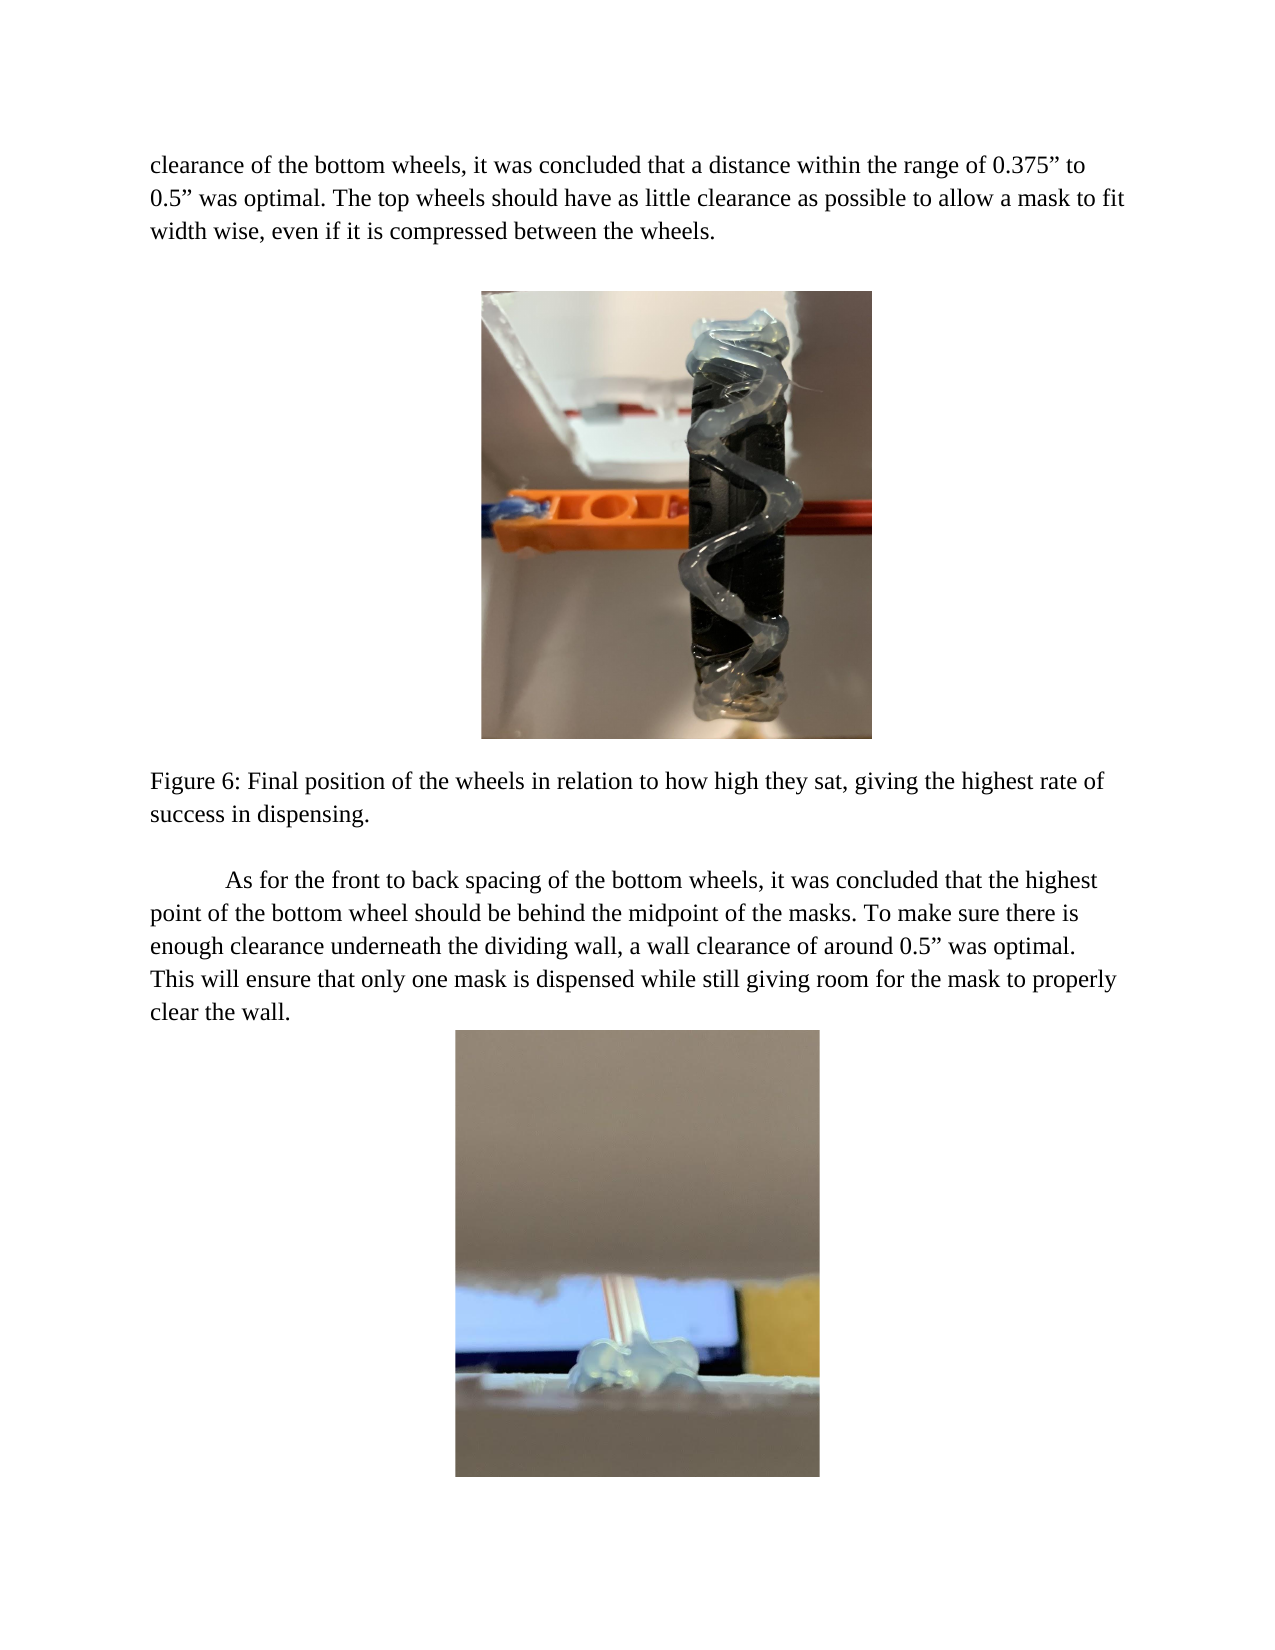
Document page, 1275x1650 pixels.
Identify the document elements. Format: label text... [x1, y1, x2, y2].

text As for the front to back spacing of the bottom wheels, it was concluded that the highest point of the bottom wheel should be behind the midpoint of the masks. To make sure there is enough clearance underneath the dividing wall, a wall clearance of around 0.5” was optimal. This will ensure that only one mask is dispensed while still giving room for the mask to properly clear the wall. [150, 865, 1125, 1026]
picture [481, 291, 872, 739]
picture [455, 1030, 820, 1477]
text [150, 150, 1125, 245]
